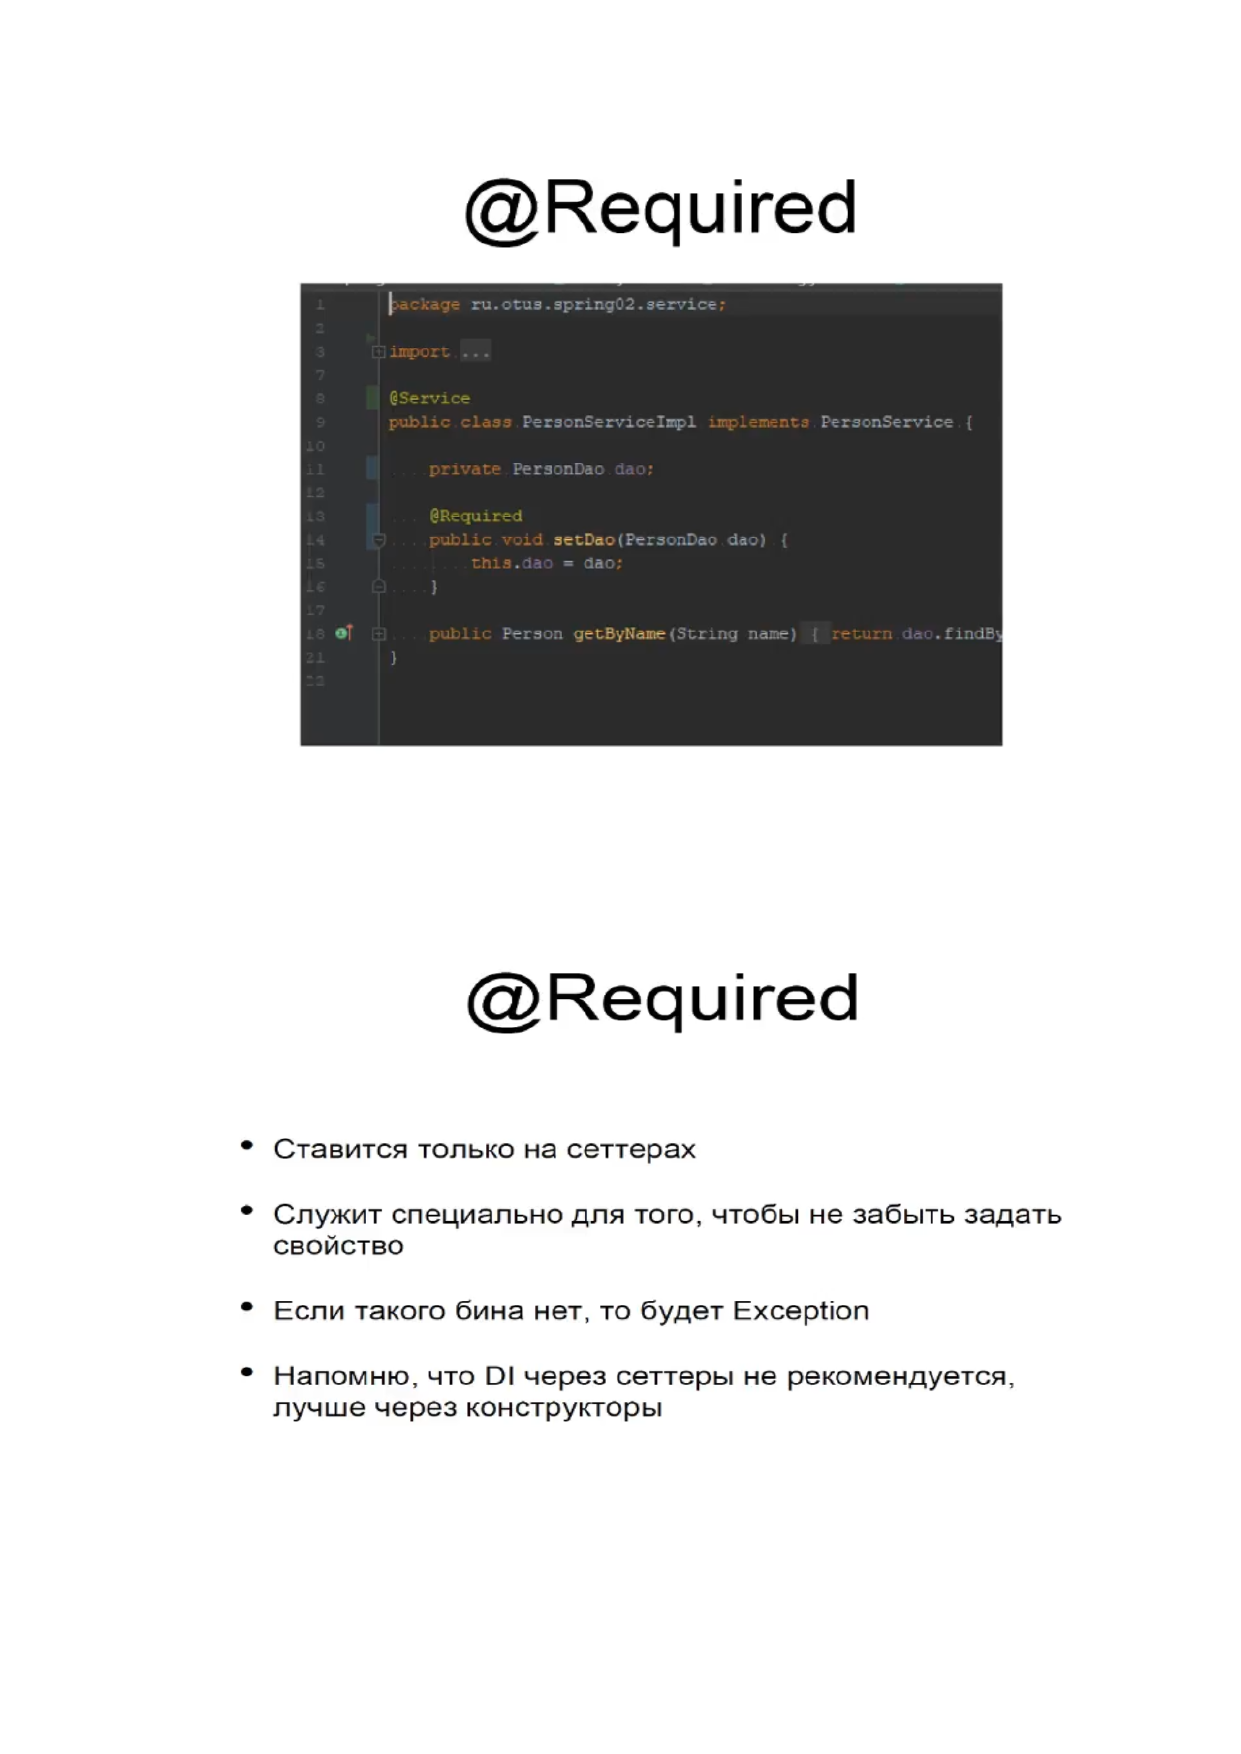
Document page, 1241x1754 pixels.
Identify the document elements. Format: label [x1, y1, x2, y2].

picture [177, 934, 1152, 1502]
picture [177, 118, 1151, 789]
